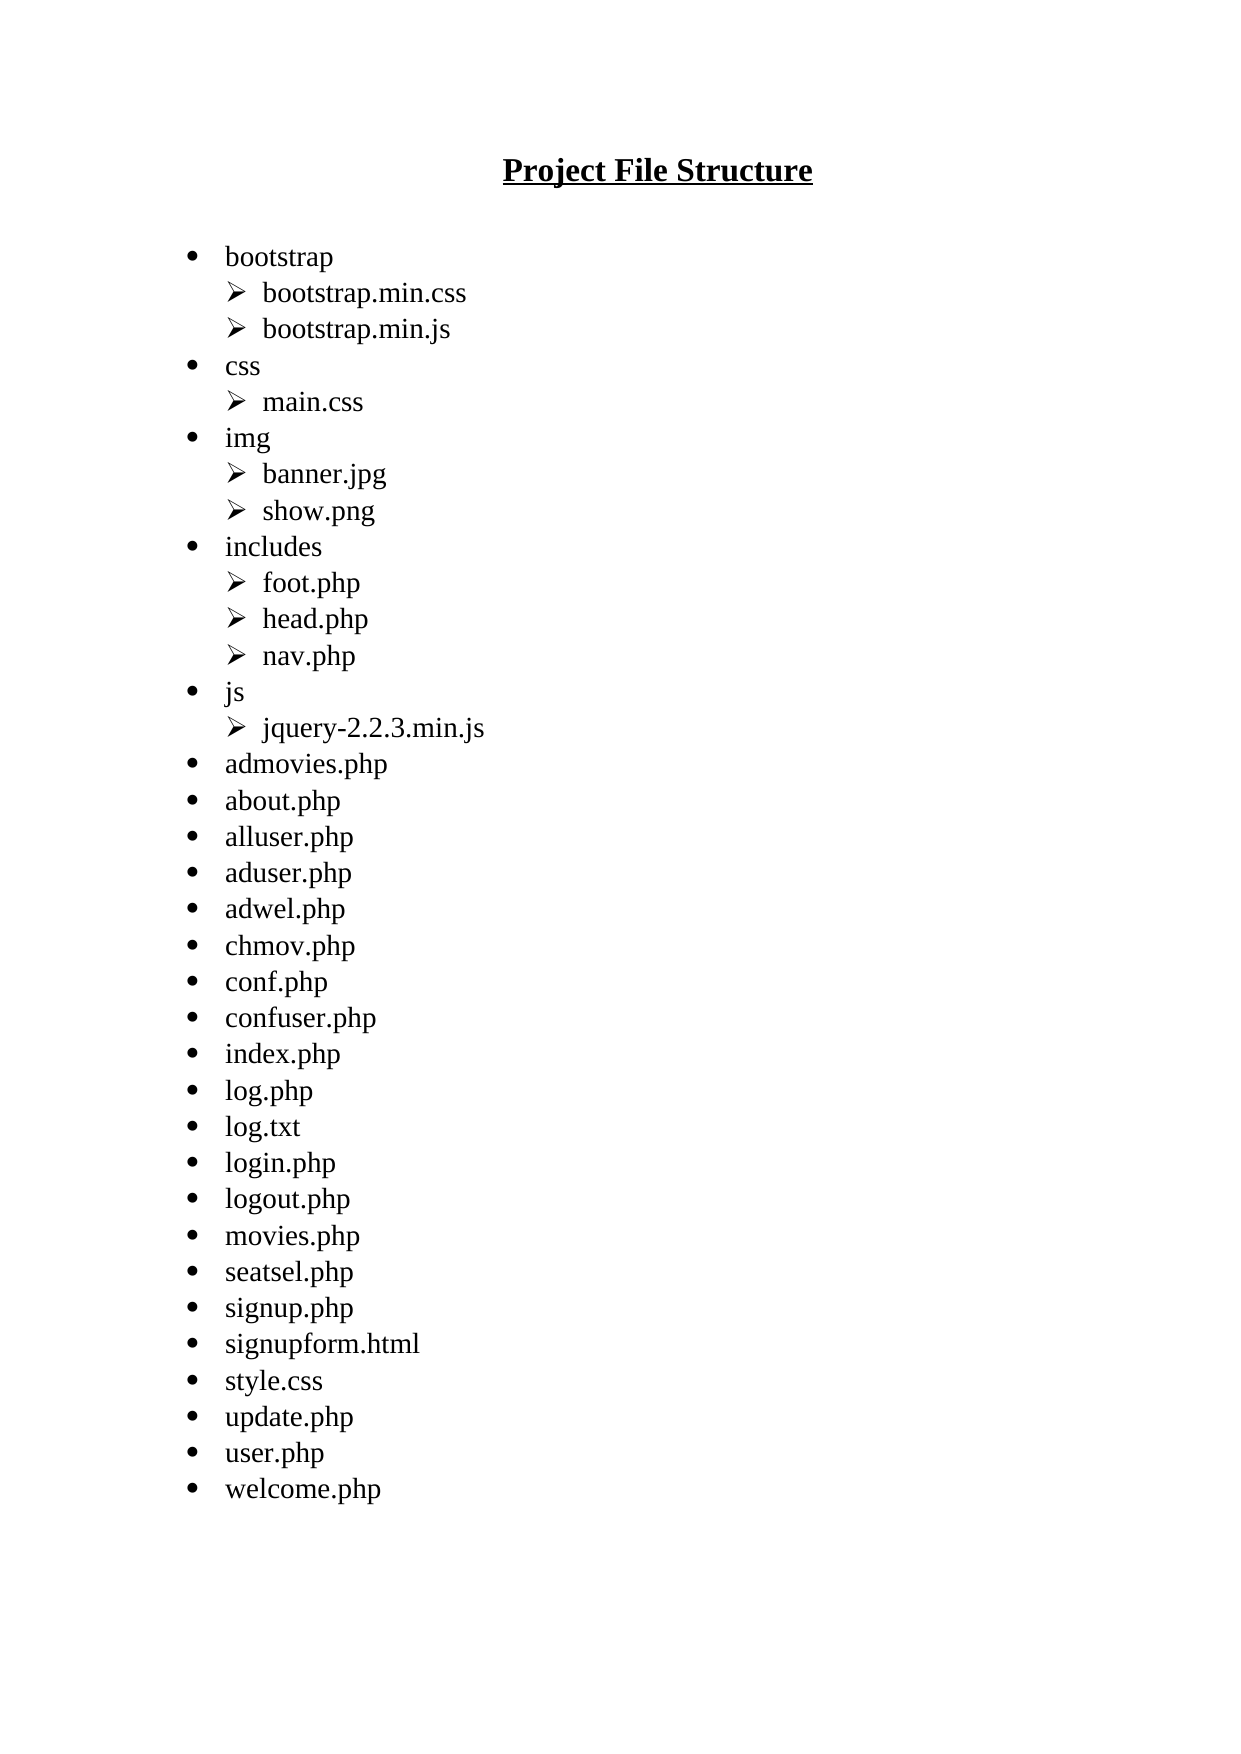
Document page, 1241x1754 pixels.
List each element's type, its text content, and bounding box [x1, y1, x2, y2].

list signupform.html [187, 1326, 1090, 1360]
list conf.php [187, 964, 1090, 998]
list login.php [187, 1145, 1090, 1179]
list style.css [187, 1363, 1090, 1396]
list logout.php [187, 1181, 1090, 1215]
list aduser.php [187, 855, 1090, 889]
list adwel.php [187, 891, 1090, 925]
list css [187, 348, 1090, 381]
list bootstrap.min.js [225, 311, 1090, 345]
list alluser.php [187, 819, 1090, 853]
list main.css [225, 384, 1090, 418]
list foot.php [225, 565, 1090, 599]
list chmov.php [187, 928, 1090, 961]
list update.php [187, 1399, 1090, 1433]
list seatsel.php [187, 1254, 1090, 1288]
list js [187, 674, 1090, 708]
list log.php [187, 1073, 1090, 1106]
list signup.php [187, 1290, 1090, 1324]
list admovies.php [187, 746, 1090, 780]
list includes [187, 529, 1090, 563]
list about.php [187, 783, 1090, 816]
list bootstrap.min.css [225, 275, 1090, 309]
list banner.jpg [225, 456, 1090, 490]
list welcome.php [187, 1471, 1090, 1505]
list img [187, 420, 1090, 454]
list confuser.php [187, 1000, 1090, 1034]
list nav.php [225, 638, 1090, 671]
list head.php [225, 601, 1090, 635]
list user.php [187, 1435, 1090, 1469]
list jquery-2.2.3.min.js [225, 710, 1090, 744]
list log.txt [187, 1109, 1090, 1143]
list bootstrap [187, 239, 1090, 273]
text Project File Structure [225, 150, 1090, 188]
list show.png [225, 493, 1090, 526]
list movies.php [187, 1218, 1090, 1251]
list index.php [187, 1036, 1090, 1070]
